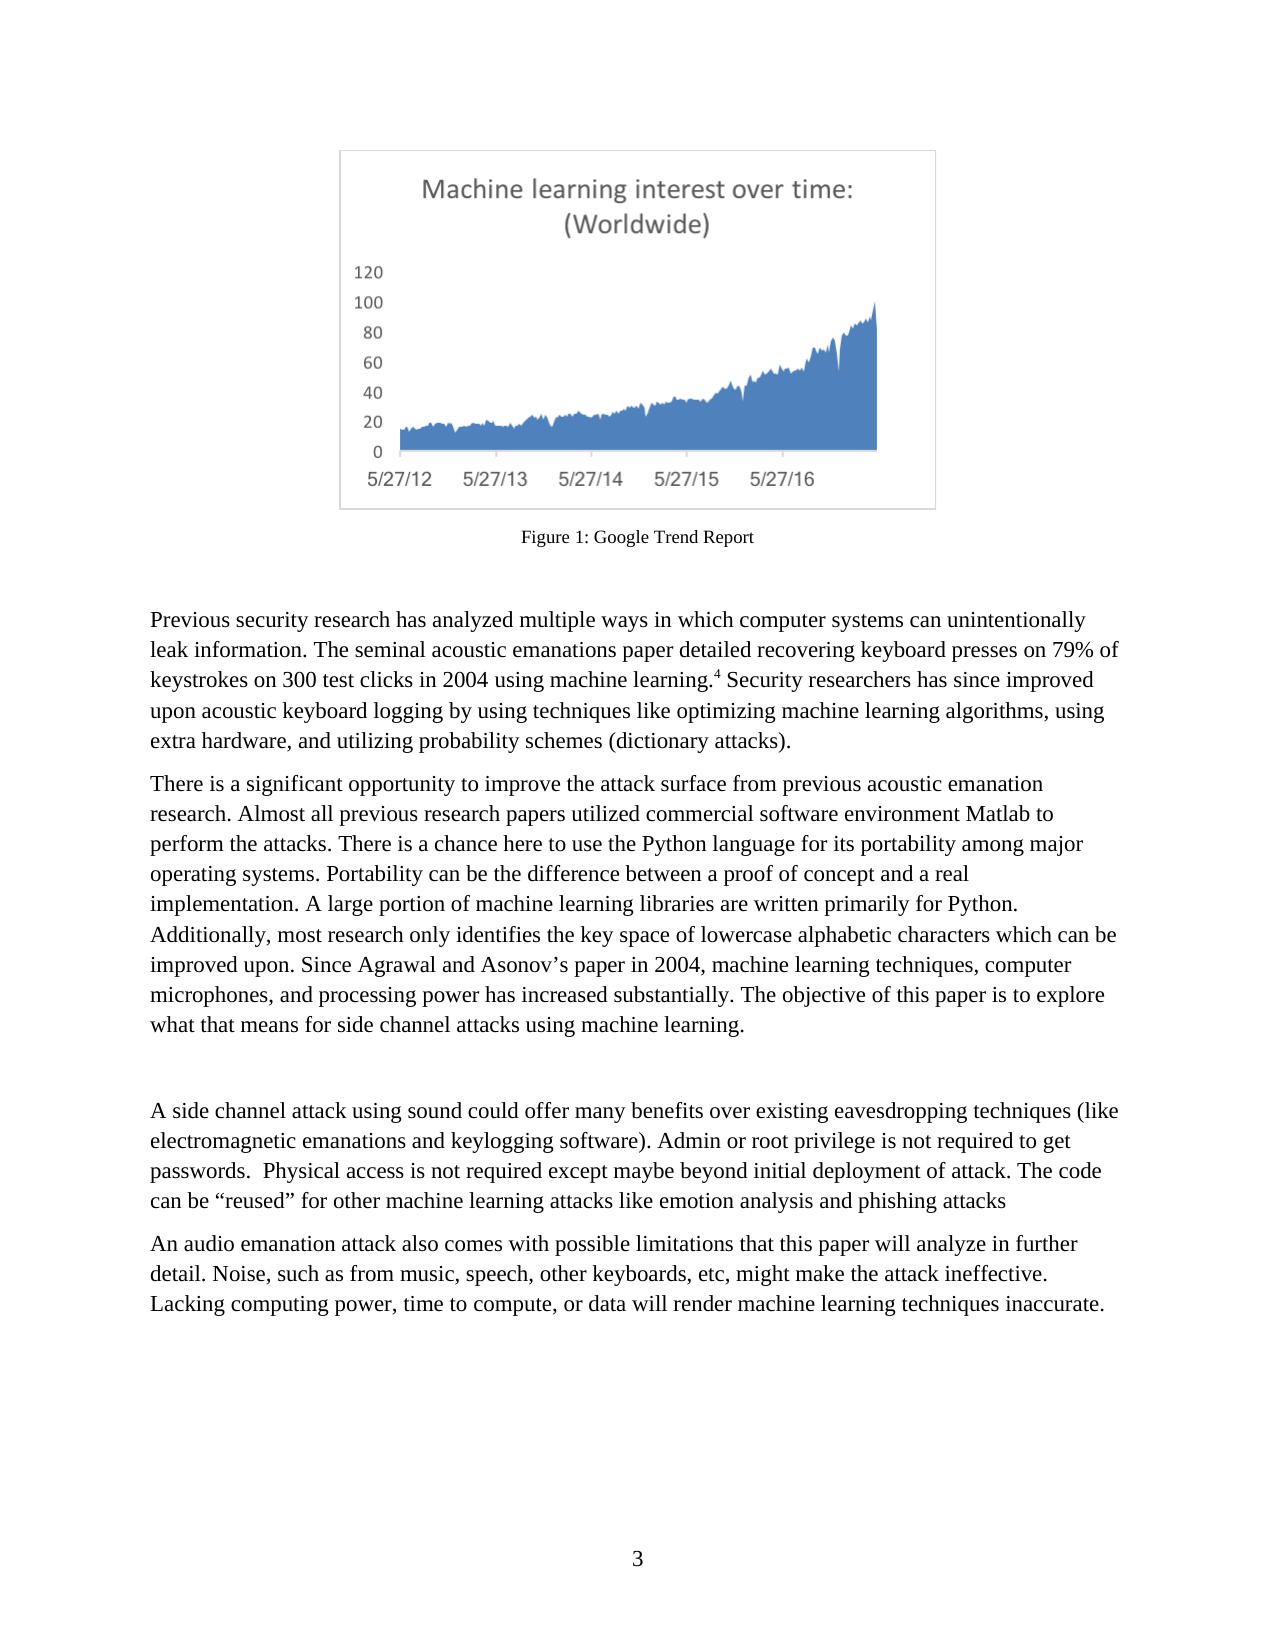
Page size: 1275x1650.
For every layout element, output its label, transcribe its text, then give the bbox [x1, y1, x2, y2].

text An audio emanation attack also comes with possible limitations that this paper will analyze in further detail. Noise, such as from music, speech, other keyboards, etc, might make the attack ineffective. Lacking computing power, time to compute, or data will render machine learning techniques inaccurate. [150, 1230, 1125, 1317]
text A side channel attack using sound could offer many benefits over existing eavesdropping techniques (like electromagnetic emanations and keylogging software). Admin or root privilege is not required to get passwords. Physical access is not required except maybe beyond initial deployment of attack. The code can be “reused” for other machine learning attacks like emotion analysis and phishing attacks [150, 1097, 1125, 1214]
text Previous security research has analyzed multiple ways in which computer systems can unintentionally leak information. The seminal acoustic emanations paper detailed recovering keyboard presses on 79% of keystrokes on 300 test clicks in 2004 using machine learning. Security researchers has since improved upon acoustic keyboard logging by using techniques like optimizing machine learning algorithms, using extra hardware, and utilizing probability schemes (dictionary attacks). [150, 606, 1125, 753]
text There is a significant opportunity to improve the attack surface from previous acoustic emanation research. Almost all previous research papers utilized commercial software environment Matlab to perform the attacks. There is a chance here to use the Python language for its portability among major operating systems. Portability can be the difference between a proof of concept and a real implementation. A large portion of machine learning libraries are written primarily for Python. Additionally, most research only identifies the key space of lowercase alphabetic characters which can be improved upon. Since Agrawal and Asonov’s paper in 2004, machine learning techniques, computer microphones, and processing power has increased substantially. The objective of this paper is to explore what that means for side channel attacks using machine learning. [150, 769, 1125, 1038]
picture [339, 150, 937, 510]
